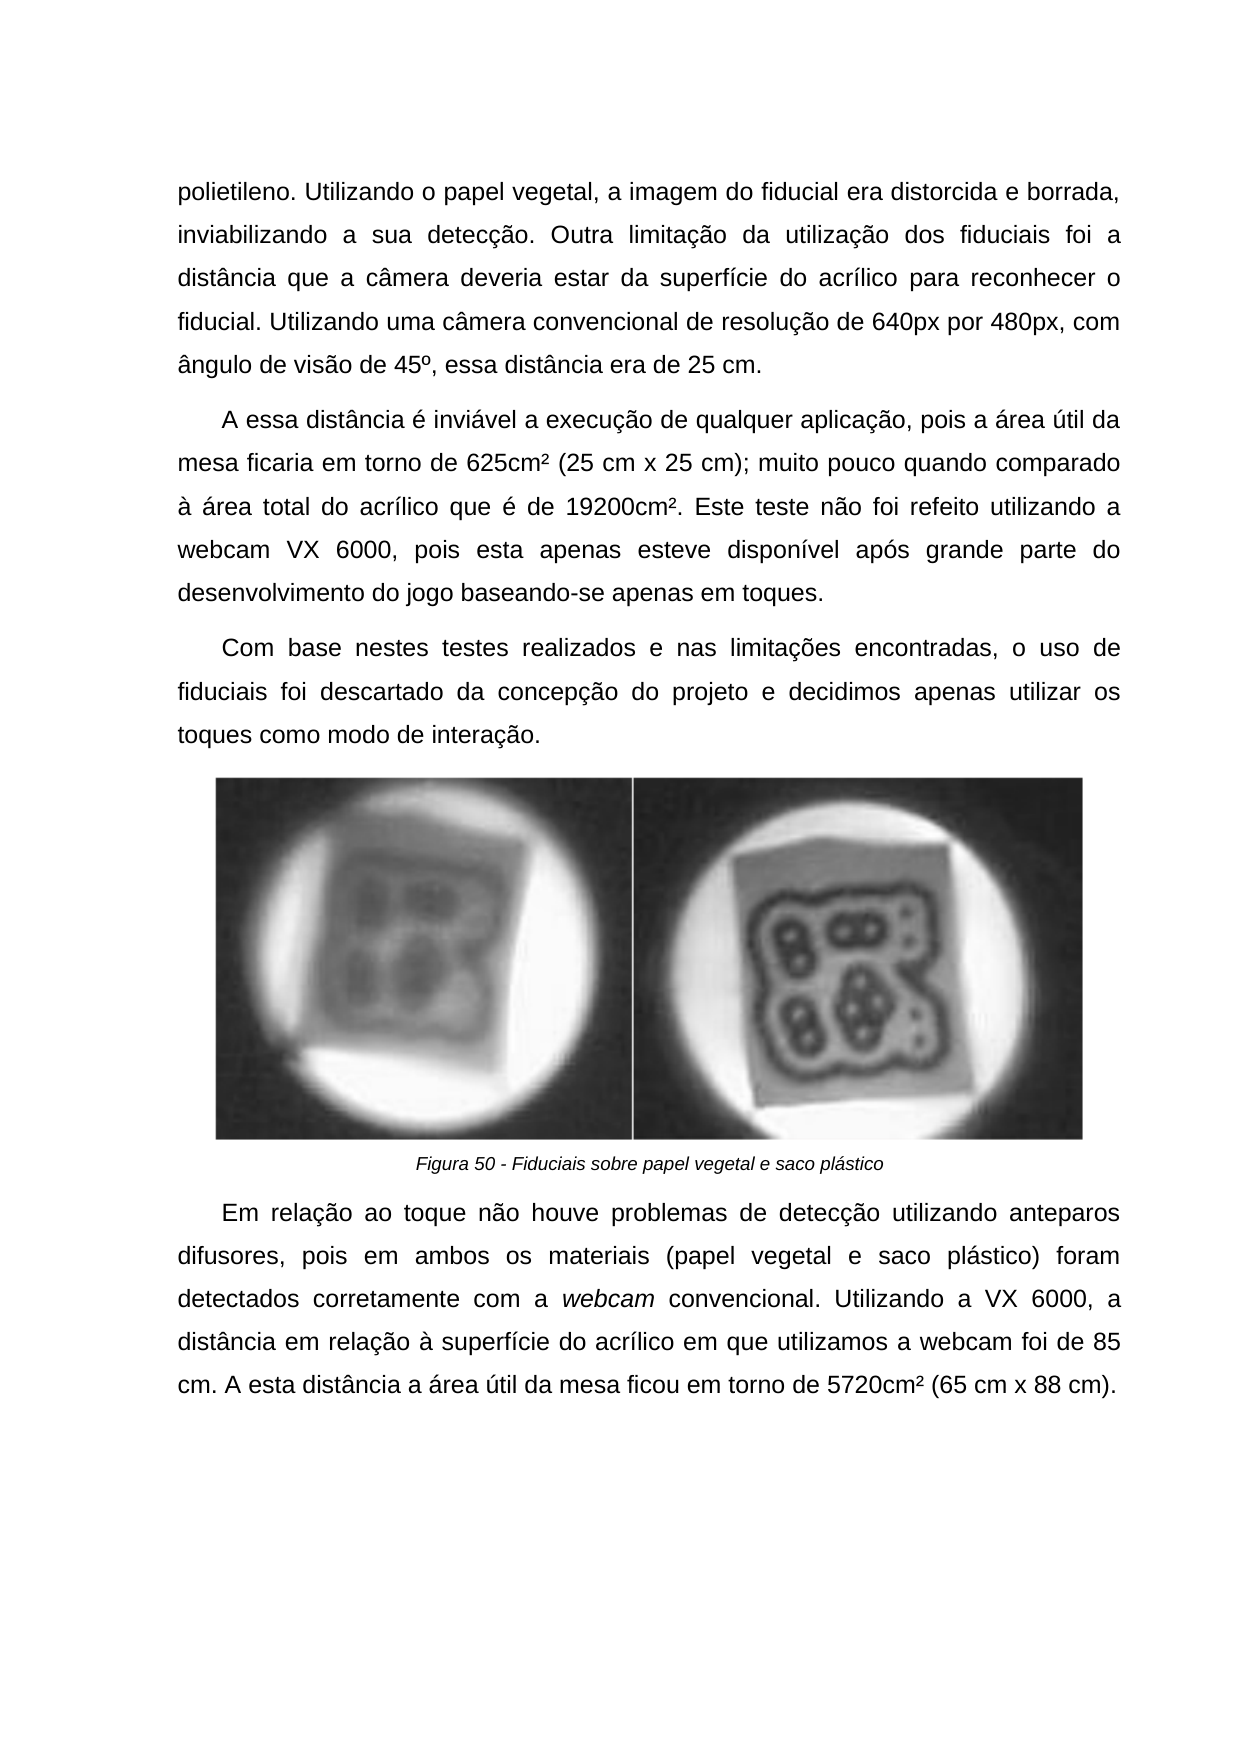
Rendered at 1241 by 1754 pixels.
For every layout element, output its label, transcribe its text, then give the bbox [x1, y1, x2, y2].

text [177, 177, 1122, 378]
text A essa distância é inviável a execução de qualquer aplicação, pois a área útil da mesa ficaria em torno de 625cm² (25 cm x 25 cm); muito pouco quando comparado à área total do acrílico que é de 19200cm². Este teste não foi refeito utilizando a webcam VX 6000, pois esta apenas esteve disponível após grande parte do desenvolvimento do jogo baseando-se apenas em toques. [177, 405, 1122, 607]
picture [213, 775, 1086, 1143]
text Em relação ao toque não houve problemas de detecção utilizando anteparos difusores, pois em ambos os materiais (papel vegetal e saco plástico) foram detectados corretamente com a webcam convencional. Utilizando a VX 6000, a distância em relação à superfície do acrílico em que utilizamos a webcam foi de 85 cm. A esta distância a área útil da mesa ficou em torno de 5720cm² (65 cm x 88 cm). [177, 1198, 1122, 1399]
text Com base nestes testes realizados e nas limitações encontradas, o uso de fiduciais foi descartado da concepção do projeto e decidimos apenas utilizar os toques como modo de interação. [177, 633, 1122, 748]
